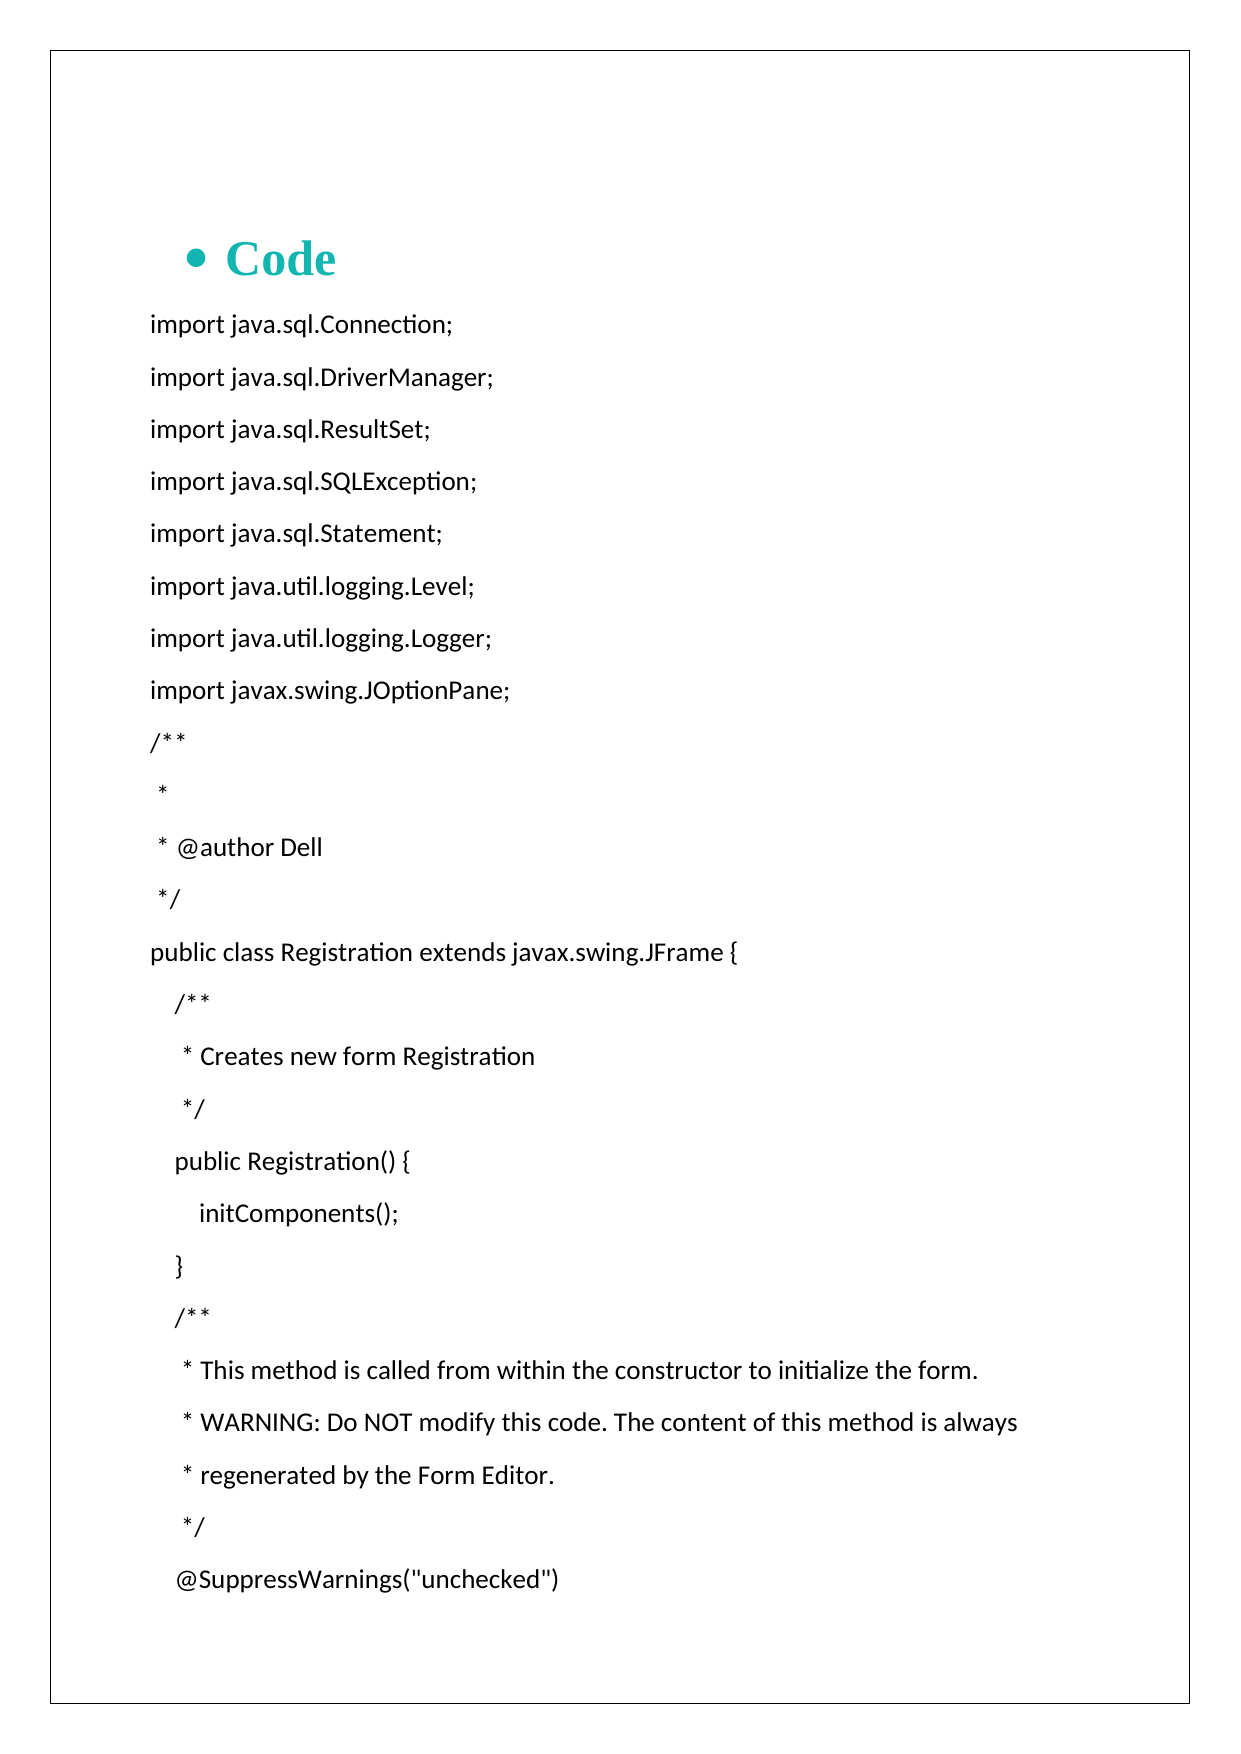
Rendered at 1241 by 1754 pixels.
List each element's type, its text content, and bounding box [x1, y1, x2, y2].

text * This method is called from within the constructor to initialize the form. [150, 1353, 1090, 1386]
text /** [150, 726, 1090, 759]
text */ [150, 1510, 1090, 1543]
text import java.sql.DriverManager; [150, 360, 1090, 393]
text import javax.swing.JOptionPane; [150, 673, 1090, 707]
text * Creates new form Registration [150, 1039, 1090, 1073]
text import java.sql.ResultSet; [150, 412, 1090, 445]
text * @author Dell [150, 830, 1090, 863]
text import java.sql.SQLException; [150, 464, 1090, 497]
list Code [187, 229, 1090, 286]
text @SuppressWarnings("unchecked") [150, 1562, 1090, 1596]
text /** [150, 987, 1090, 1020]
text /** [150, 1301, 1090, 1334]
text initComponents(); [150, 1196, 1090, 1229]
text * regenerated by the Form Editor. [150, 1458, 1090, 1491]
text } [150, 1249, 1090, 1282]
text */ [150, 883, 1090, 916]
text import java.util.logging.Level; [150, 569, 1090, 602]
text * WARNING: Do NOT modify this code. The content of this method is always [150, 1406, 1090, 1439]
text public Registration() { [150, 1144, 1090, 1177]
text import java.sql.Statement; [150, 517, 1090, 550]
text import java.sql.Connection; [150, 307, 1090, 341]
text public class Registration extends javax.swing.JFrame { [150, 935, 1090, 968]
text * [150, 778, 1090, 811]
text import java.util.logging.Logger; [150, 621, 1090, 654]
text */ [150, 1092, 1090, 1125]
